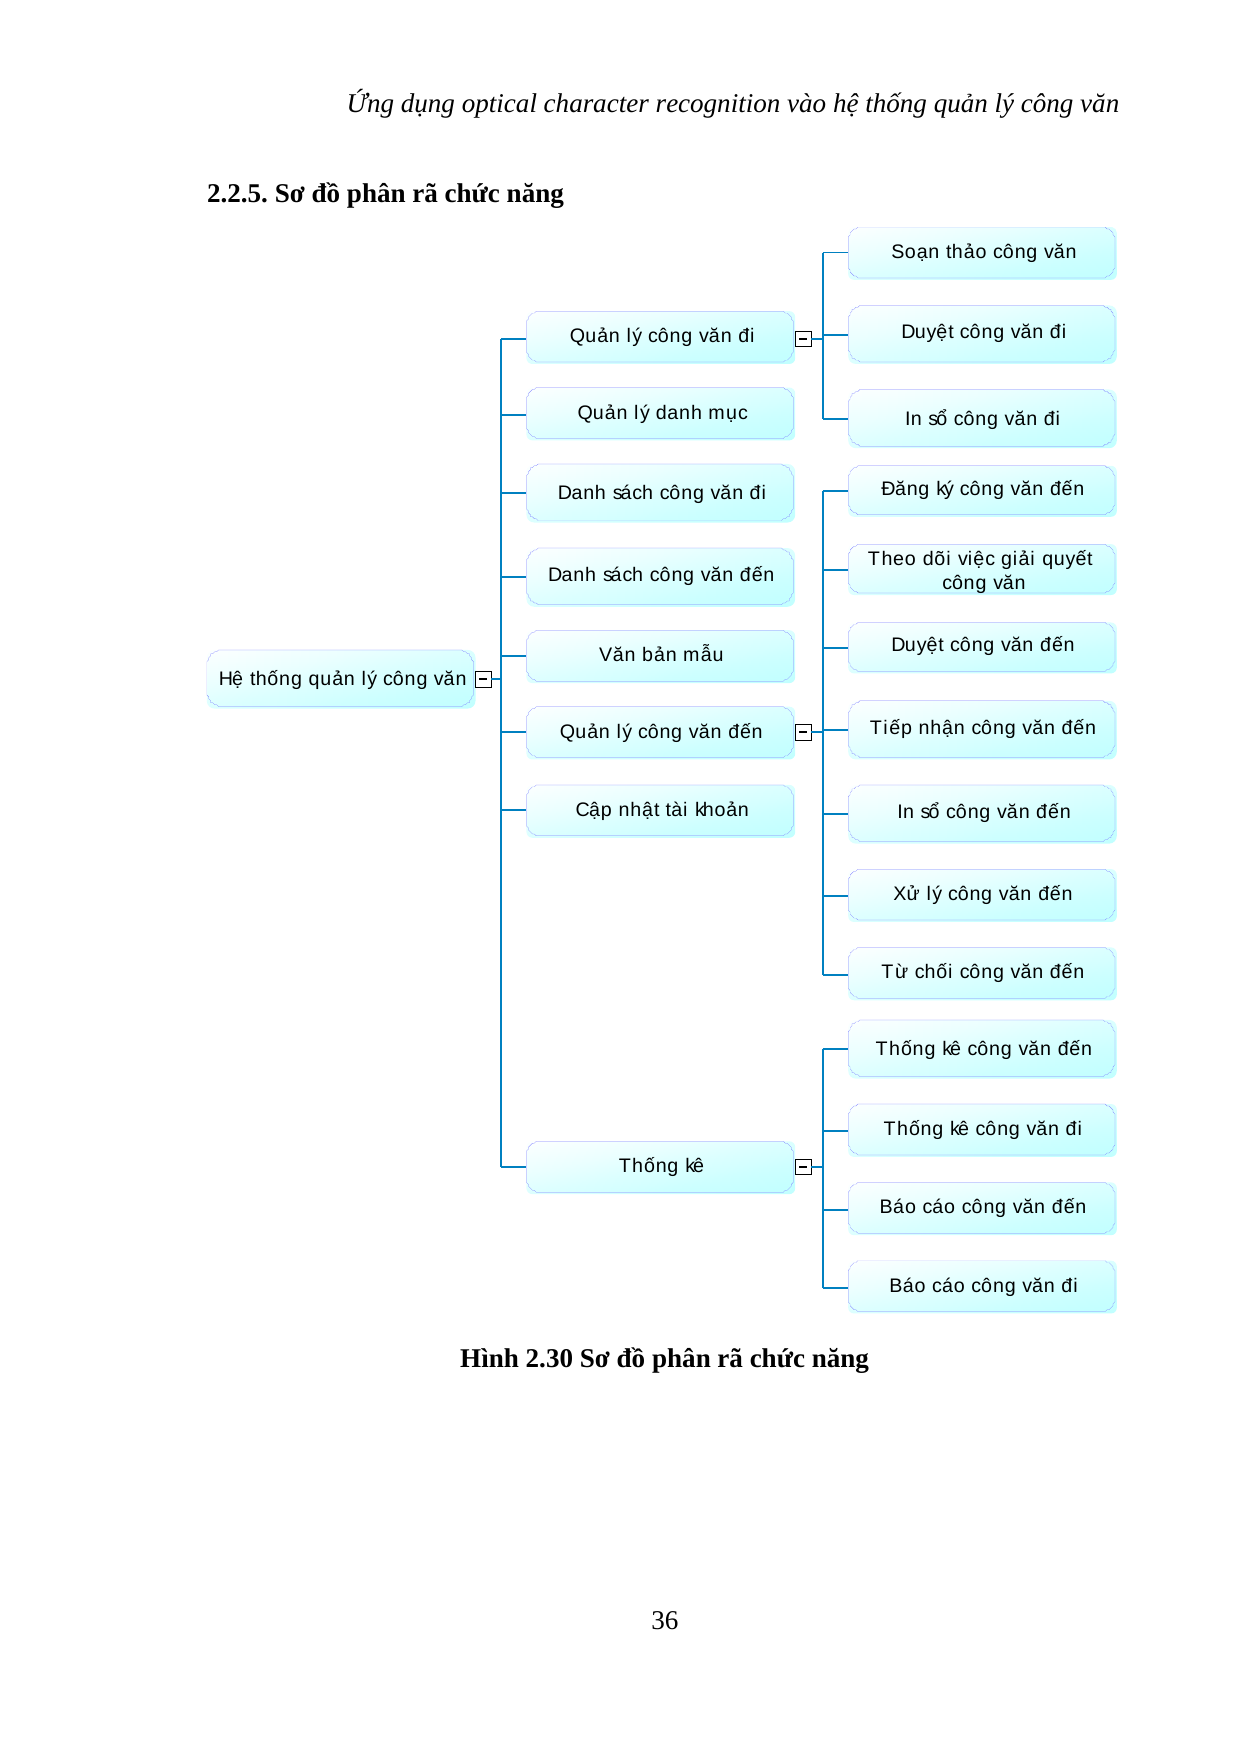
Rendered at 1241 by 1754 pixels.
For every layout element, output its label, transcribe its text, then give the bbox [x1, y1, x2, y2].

subtitle Sơ đồ phân rã chức năng [207, 177, 1122, 208]
